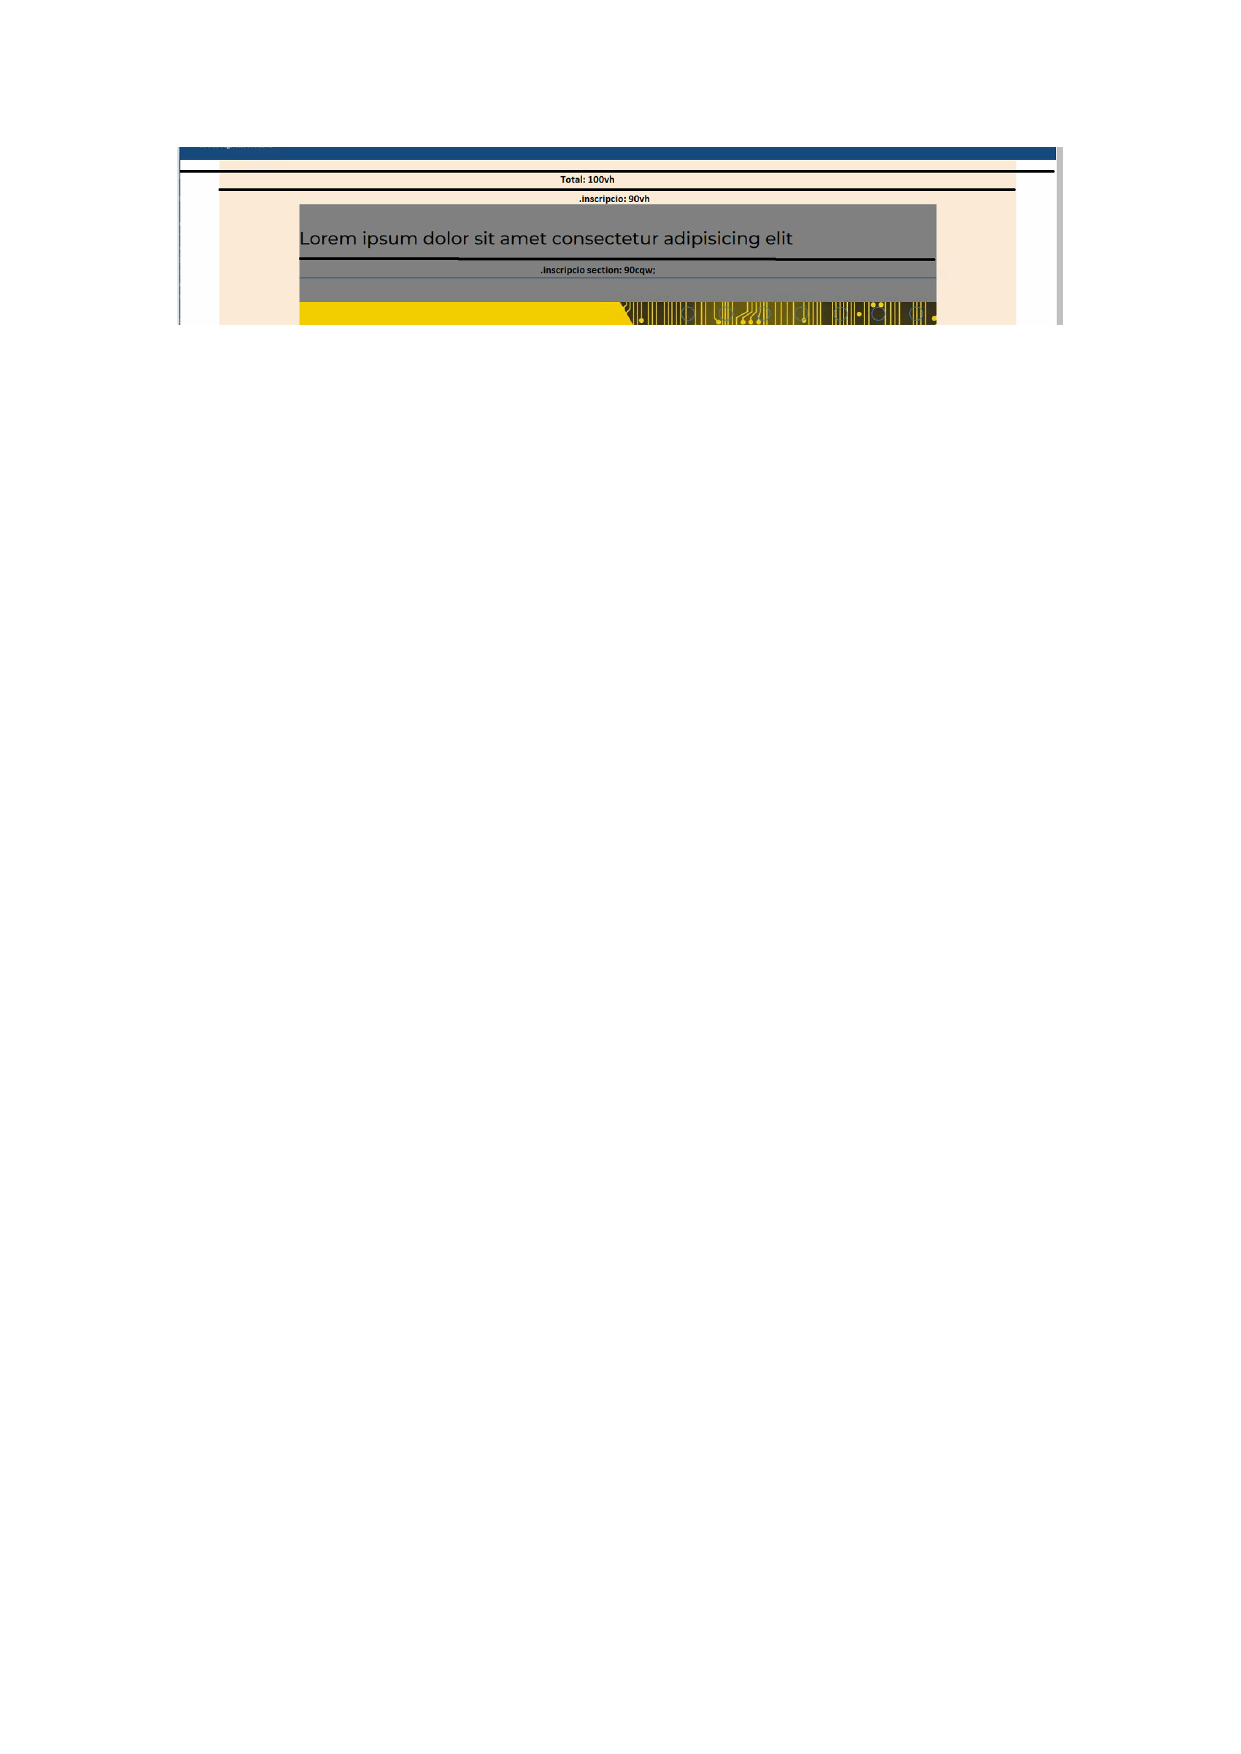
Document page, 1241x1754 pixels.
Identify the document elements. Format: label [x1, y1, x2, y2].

picture [177, 147, 1063, 325]
